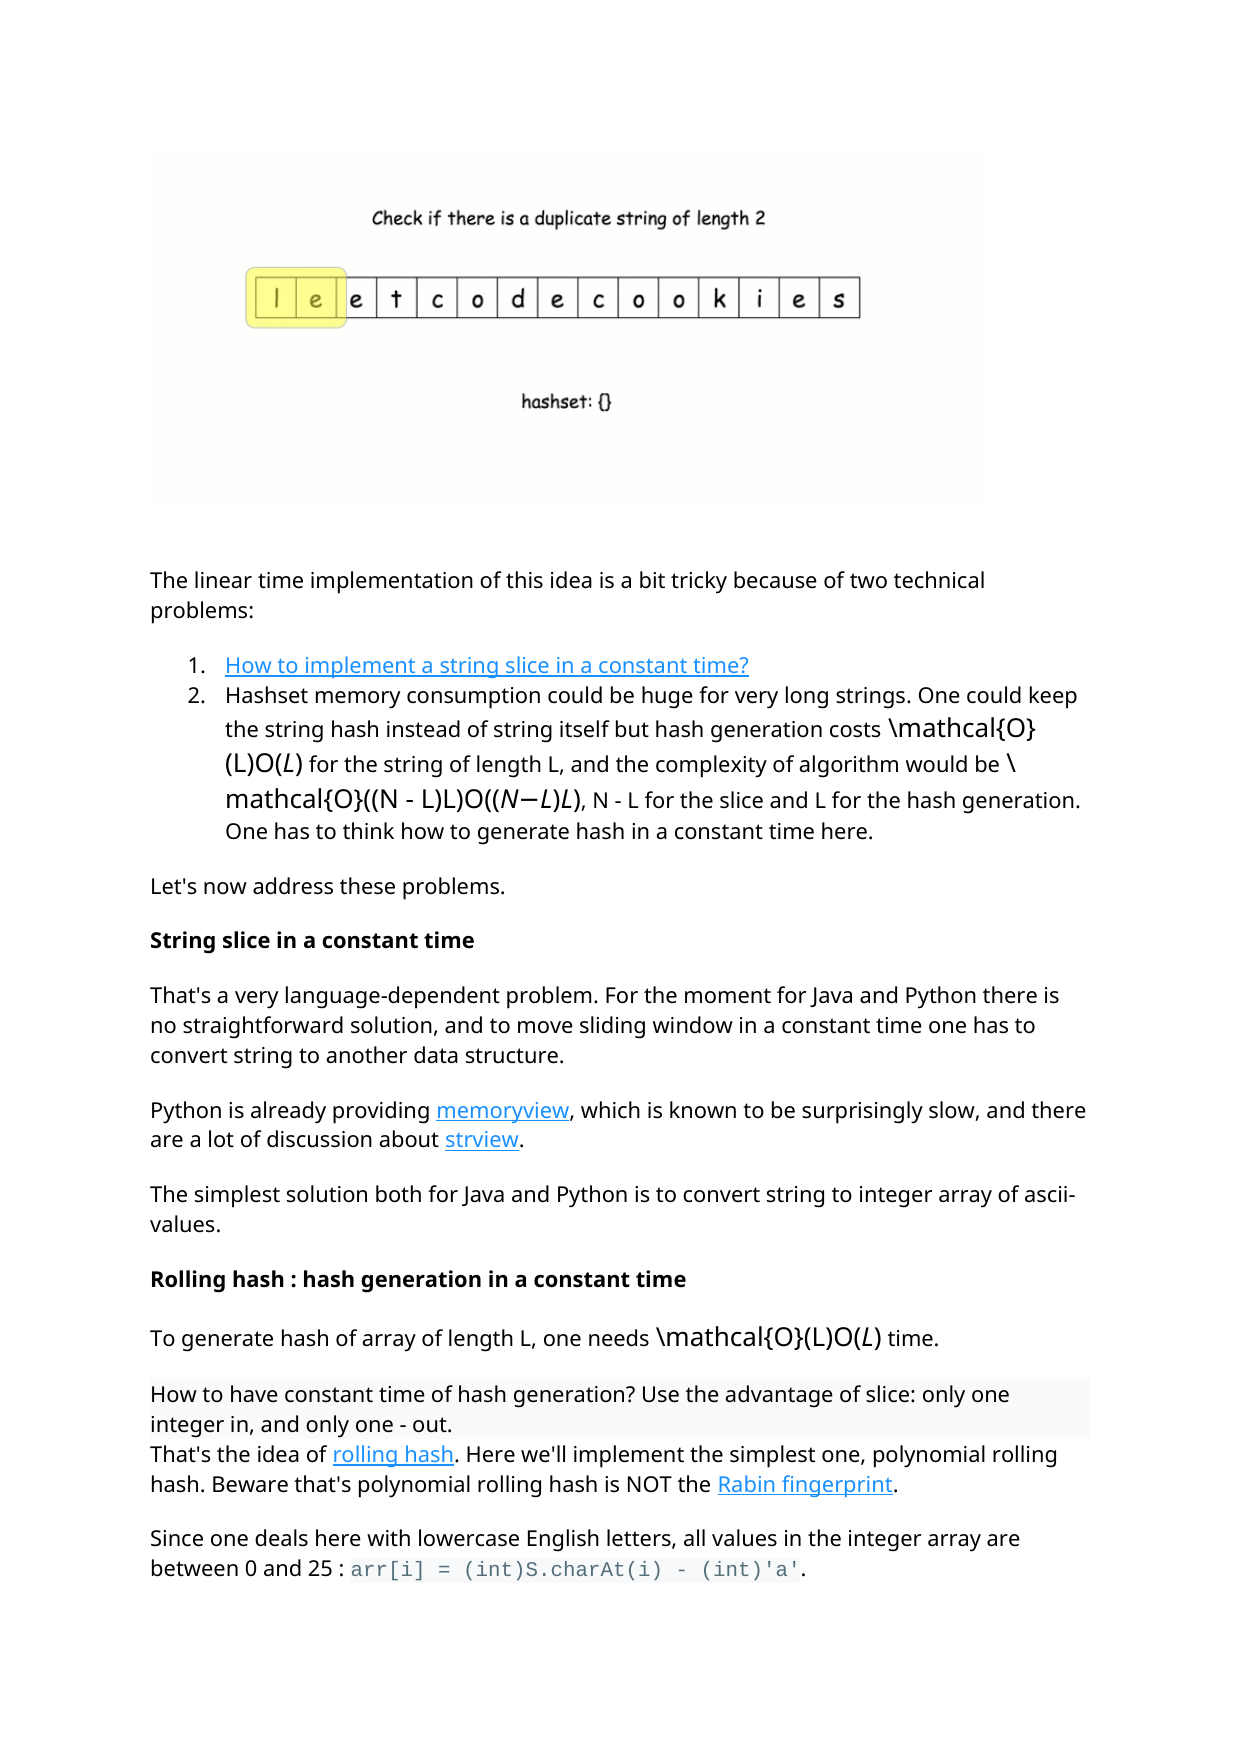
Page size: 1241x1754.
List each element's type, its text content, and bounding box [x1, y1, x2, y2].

list Hashset memory consumption could be huge for very long strings. One could keep the string hash instead of string itself but hash generation costs \mathcal{O}(L)O(L) for the string of length L, and the complexity of algorithm would be \mathcal{O}((N - L)L)O((N−L)L), N - L for the slice and L for the hash generation. One has to think how to generate hash in a constant time here. [187, 679, 1090, 846]
text The simplest solution both for Java and Python is to convert string to integer array of ascii-values. [150, 1179, 1090, 1239]
text String slice in a constant time [150, 926, 1090, 955]
picture [150, 150, 984, 505]
text How to have constant time of hash generation? Use the advantage of slice: only one integer in, and only one - out. [150, 1379, 1090, 1439]
text Python is already providing memoryview, which is known to be surprisingly slow, and there are a lot of discussion about strview. [150, 1095, 1090, 1154]
text That's a very language-dependent problem. For the moment for Java and Python there is no straightforward solution, and to move sliding window in a constant time one has to convert string to another data structure. [150, 980, 1090, 1070]
text To generate hash of array of length L, one needs \mathcal{O}(L)O(L) time. [150, 1319, 1090, 1354]
list How to implement a string slice in a constant time? [187, 650, 1090, 679]
text The linear time implementation of this idea is a bit tricky because of two technical problems: [150, 565, 1090, 625]
text Let's now address these problems. [150, 871, 1090, 901]
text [150, 1523, 1090, 1583]
text That's the idea of rolling hash. Here we'll implement the simplest one, polynomial rolling hash. Beware that's polynomial rolling hash is NOT the Rabin fingerprint. [150, 1439, 1090, 1498]
text Rolling hash : hash generation in a constant time [150, 1264, 1090, 1294]
